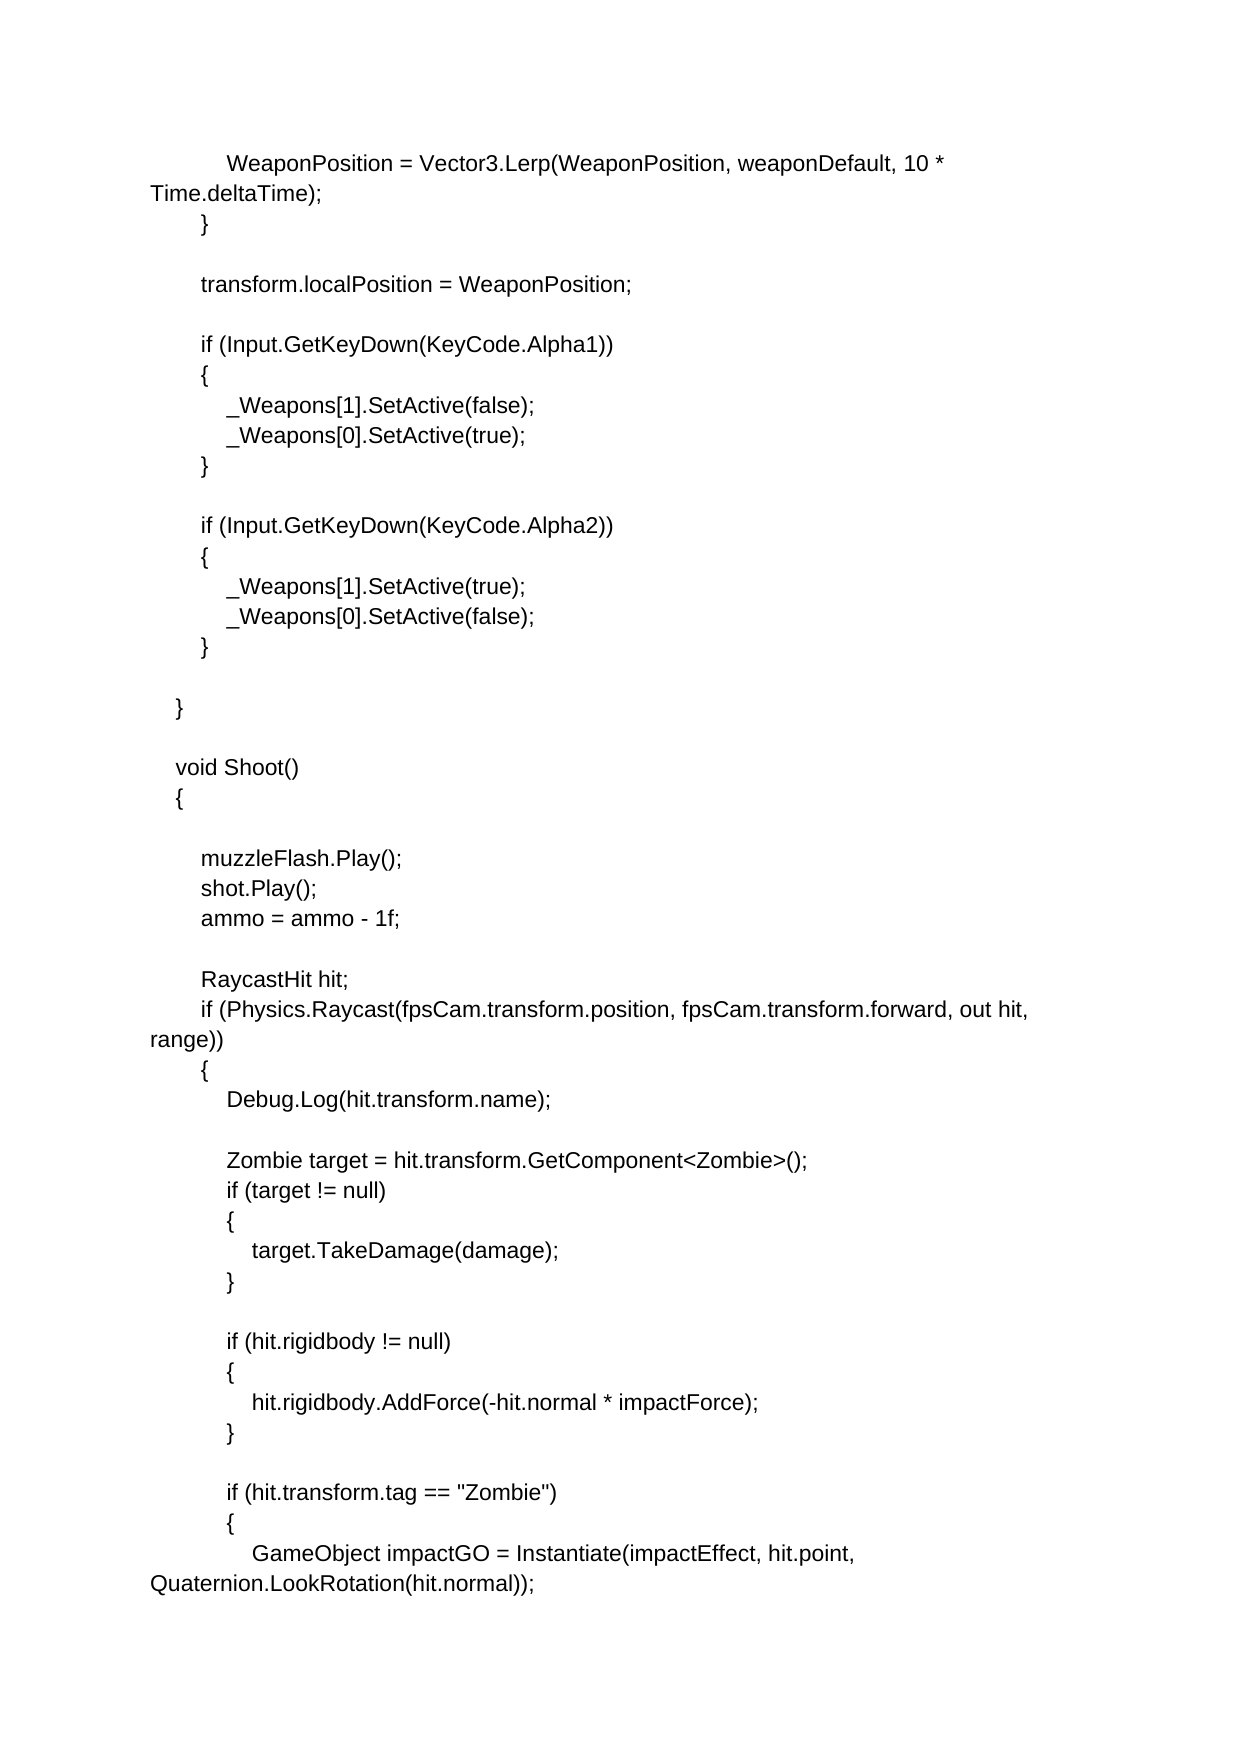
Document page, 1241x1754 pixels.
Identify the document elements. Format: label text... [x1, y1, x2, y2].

text if (Input.GetKeyDown(KeyCode.Alpha1)) [150, 331, 1090, 358]
text { [150, 1056, 1090, 1083]
text hit.rigidbody.AddForce(-hit.normal * impactForce); [150, 1388, 1090, 1415]
text _Weapons[1].SetActive(false); [150, 392, 1090, 418]
text } [150, 1268, 1090, 1294]
text _Weapons[0].SetActive(true); [150, 422, 1090, 448]
text } [150, 210, 1090, 237]
text if (target != null) [150, 1177, 1090, 1203]
text Zombie target = hit.transform.GetComponent<Zombie>(); [150, 1147, 1090, 1173]
text shot.Play(); [150, 875, 1090, 901]
text if (hit.rigidbody != null) [150, 1328, 1090, 1354]
text if (Input.GetKeyDown(KeyCode.Alpha2)) [150, 512, 1090, 539]
text ammo = ammo - 1f; [150, 905, 1090, 932]
text GameObject impactGO = Instantiate(impactEffect, hit.point, Quaternion.LookRotation(hit.normal)); [150, 1539, 1090, 1596]
text if (Physics.Raycast(fpsCam.transform.position, fpsCam.transform.forward, out hit, range)) [150, 996, 1090, 1052]
text { [150, 1207, 1090, 1234]
text WeaponPosition = Vector3.Lerp(WeaponPosition, weaponDefault, 10 * Time.deltaTime); [150, 150, 1090, 207]
text void Shoot() [150, 754, 1090, 781]
text { [150, 784, 1090, 811]
text Debug.Log(hit.transform.name); [150, 1086, 1090, 1113]
text _Weapons[1].SetActive(true); [150, 573, 1090, 599]
text { [150, 1509, 1090, 1536]
text transform.localPosition = WeaponPosition; [150, 271, 1090, 297]
text } [150, 1419, 1090, 1445]
text { [150, 361, 1090, 388]
text _Weapons[0].SetActive(false); [150, 603, 1090, 629]
text muzzleFlash.Play(); [150, 845, 1090, 871]
text target.TakeDamage(damage); [150, 1237, 1090, 1264]
text } [150, 694, 1090, 720]
text { [150, 543, 1090, 569]
text } [150, 633, 1090, 660]
text if (hit.transform.tag == "Zombie") [150, 1479, 1090, 1506]
text { [150, 1358, 1090, 1385]
text } [150, 452, 1090, 478]
text RaycastHit hit; [150, 966, 1090, 992]
